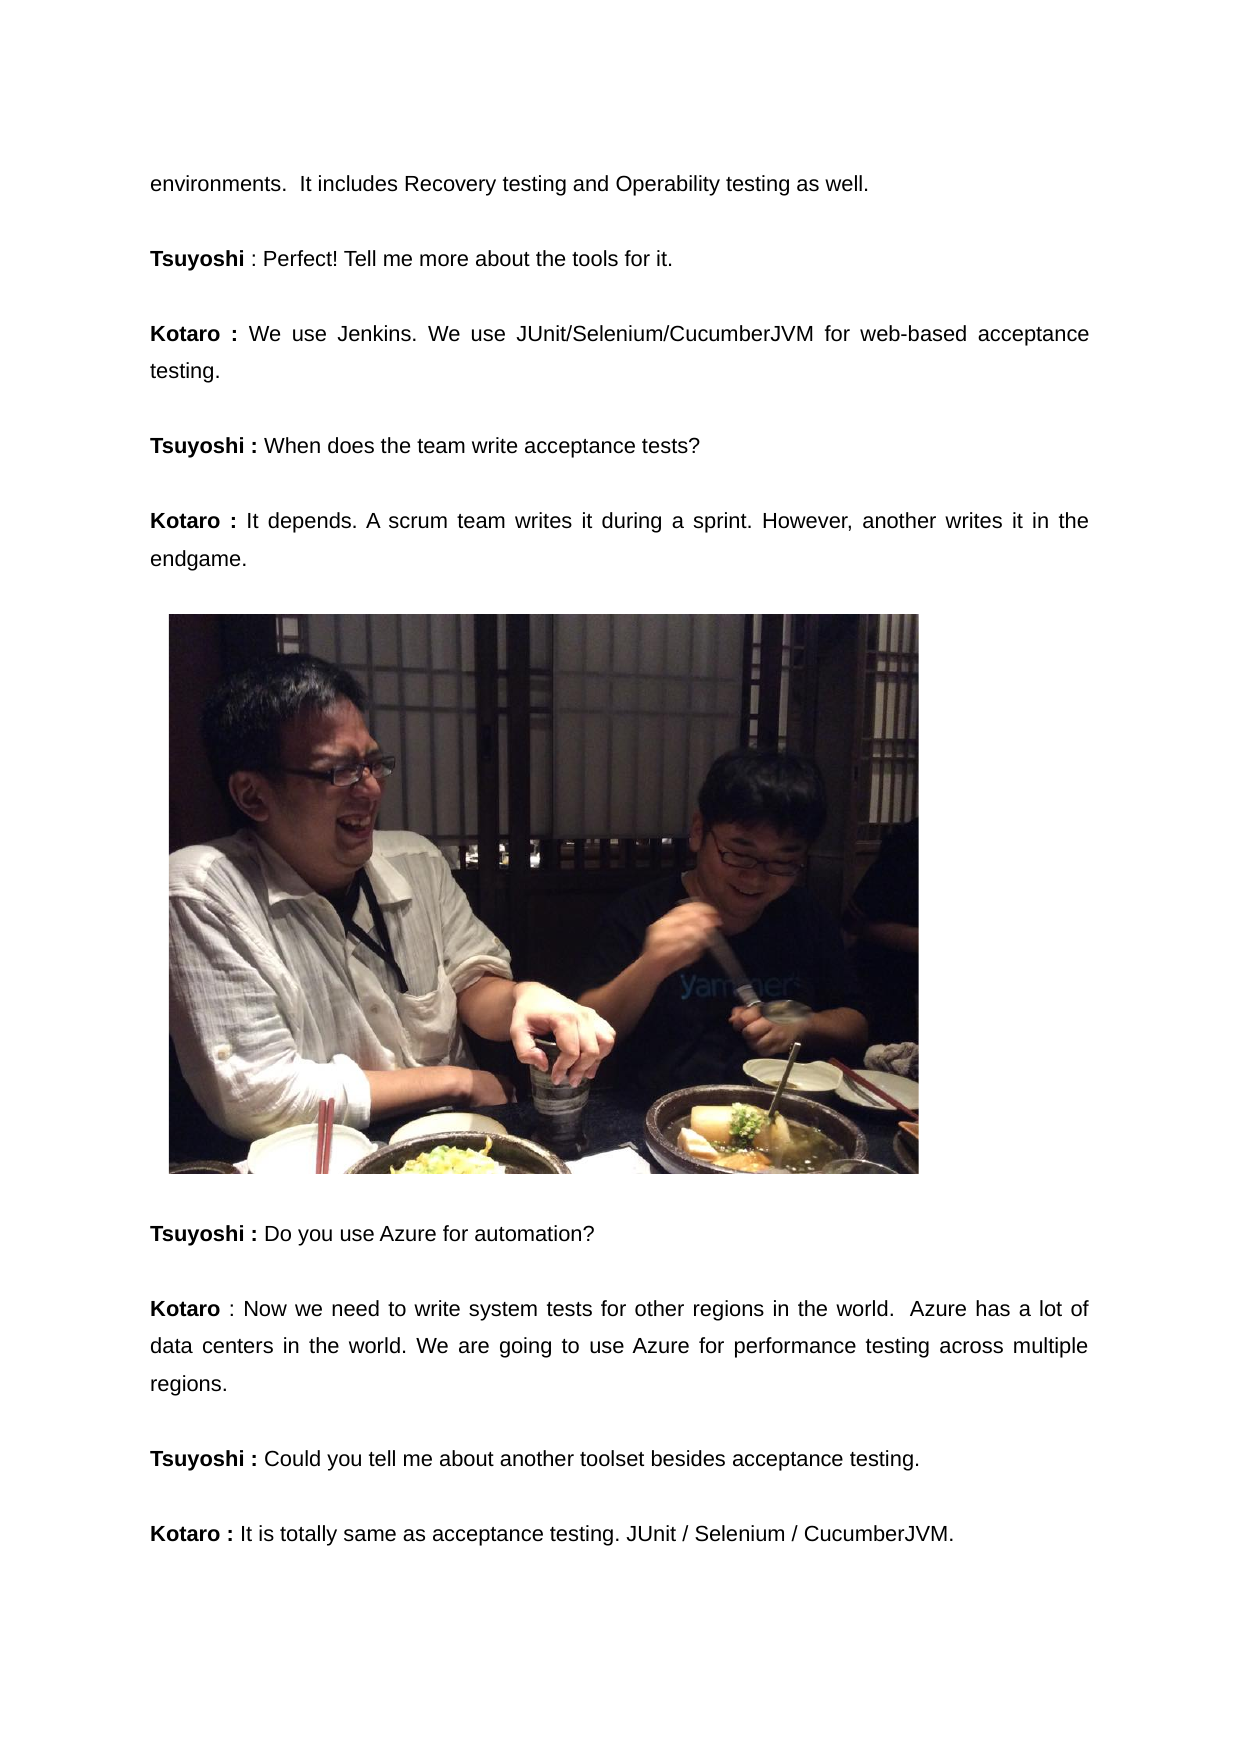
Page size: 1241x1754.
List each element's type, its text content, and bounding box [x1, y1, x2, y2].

text Tsuyoshi : Do you use Azure for automation? [150, 1214, 1090, 1252]
text Tsuyoshi : Perfect! Tell me more about the tools for it. [150, 239, 1090, 277]
text Kotaro : We use Jenkins. We use JUnit/Selenium/CucumberJVM for web-based acceptance testing. [150, 314, 1090, 389]
text Tsuyoshi : When does the team write acceptance tests? [150, 427, 1090, 464]
text Kotaro : Now we need to write system tests for other regions in the world. Azure has a lot of data centers in the world. We are going to use Azure for performance testing across multiple regions. [150, 1289, 1090, 1402]
text Kotaro : It is totally same as acceptance testing. JUnit / Selenium / CucumberJVM. [150, 1514, 1090, 1552]
text Kotaro : It depends. A scrum team writes it during a sprint. However, another writes it in the endgame. [150, 502, 1090, 577]
text Tsuyoshi : Could you tell me about another toolset besides acceptance testing. [150, 1439, 1090, 1477]
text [150, 164, 1090, 202]
